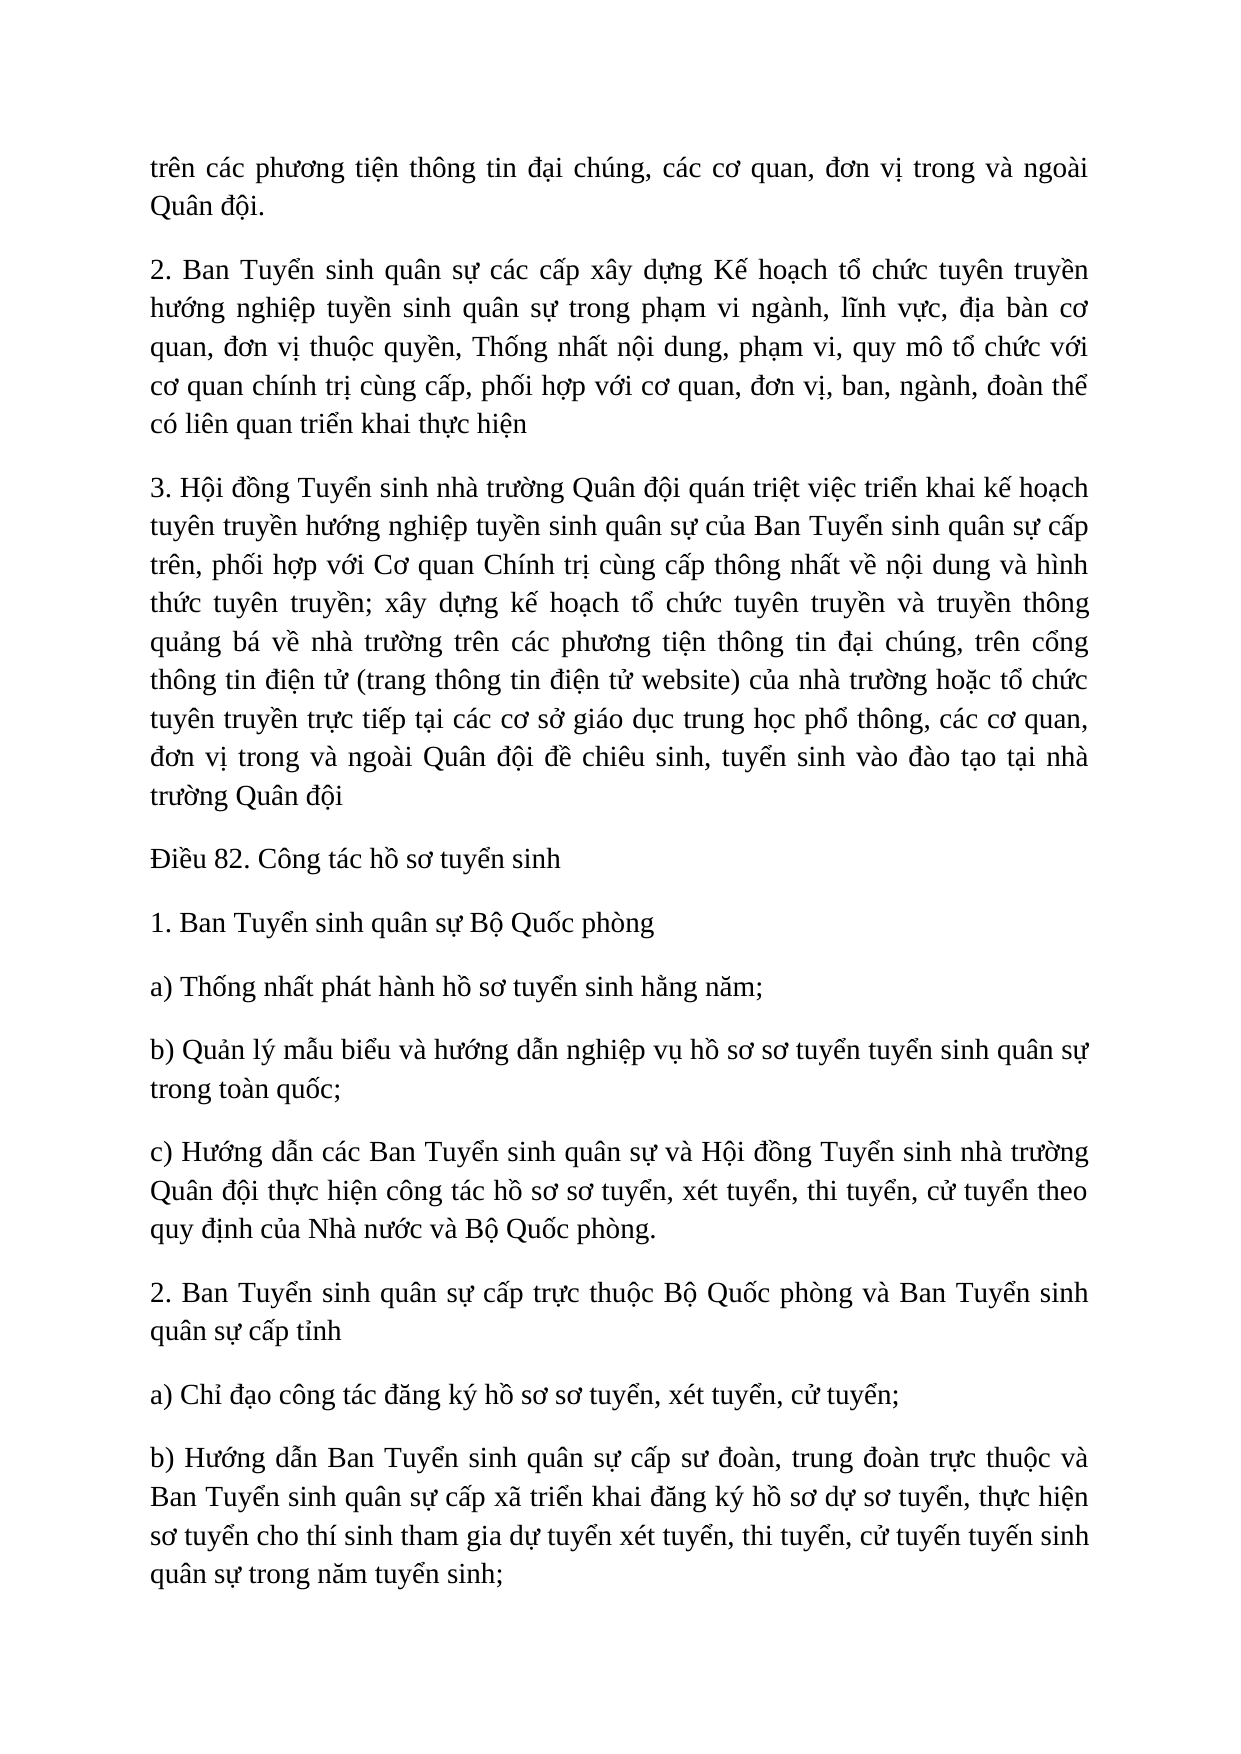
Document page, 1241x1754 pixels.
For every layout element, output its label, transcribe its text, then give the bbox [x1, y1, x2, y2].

text a) Thống nhất phát hành hồ sơ tuyển sinh hằng năm; [150, 969, 1090, 1002]
text b) Quản lý mẫu biểu và hướng dẫn nghiệp vụ hồ sơ sơ tuyển tuyển sinh quân sự trong toàn quốc; [150, 1032, 1090, 1104]
text Điều 82. Công tác hồ sơ tuyển sinh [150, 842, 1090, 875]
text 2. Ban Tuyển sinh quân sự các cấp xây dựng Kế hoạch tổ chức tuyên truyền hướng nghiệp tuyền sinh quân sự trong phạm vi ngành, lĩnh vực, địa bàn cơ quan, đơn vị thuộc quyền, Thống nhất nội dung, phạm vi, quy mô tổ chức với cơ quan chính trị cùng cấp, phối hợp với cơ quan, đơn vị, ban, ngành, đoàn thể có liên quan triển khai thực hiện [150, 252, 1090, 440]
text a) Chỉ đạo công tác đăng ký hồ sơ sơ tuyển, xét tuyển, cử tuyển; [150, 1377, 1090, 1411]
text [150, 150, 1090, 222]
text 2. Ban Tuyển sinh quân sự cấp trực thuộc Bộ Quốc phòng và Ban Tuyển sinh quân sự cấp tỉnh [150, 1275, 1090, 1347]
text 1. Ban Tuyển sinh quân sự Bộ Quốc phòng [150, 905, 1090, 939]
text 3. Hội đồng Tuyển sinh nhà trường Quân đội quán triệt việc triển khai kế hoạch tuyên truyền hướng nghiệp tuyền sinh quân sự của Ban Tuyển sinh quân sự cấp trên, phối hợp với Cơ quan Chính trị cùng cấp thông nhất về nội dung và hình thức tuyên truyền; xây dựng kế hoạch tổ chức tuyên truyền và truyền thông quảng bá về nhà trường trên các phương tiện thông tin đại chúng, trên cổng thông tin điện tử (trang thông tin điện tử website) của nhà trường hoặc tổ chức tuyên truyền trực tiếp tại các cơ sở giáo dục trung học phổ thông, các cơ quan, đơn vị trong và ngoài Quân đội đề chiêu sinh, tuyển sinh vào đào tạo tại nhà trường Quân đội [150, 470, 1090, 812]
text c) Hướng dẫn các Ban Tuyển sinh quân sự và Hội đồng Tuyển sinh nhà trường Quân đội thực hiện công tác hồ sơ sơ tuyển, xét tuyển, thi tuyển, cử tuyển theo quy định của Nhà nước và Bộ Quốc phòng. [150, 1134, 1090, 1245]
text b) Hướng dẫn Ban Tuyển sinh quân sự cấp sư đoàn, trung đoàn trực thuộc và Ban Tuyển sinh quân sự cấp xã triển khai đăng ký hồ sơ dự sơ tuyển, thực hiện sơ tuyển cho thí sinh tham gia dự tuyển xét tuyển, thi tuyển, cử tuyến tuyến sinh quân sự trong năm tuyển sinh; [150, 1441, 1090, 1590]
